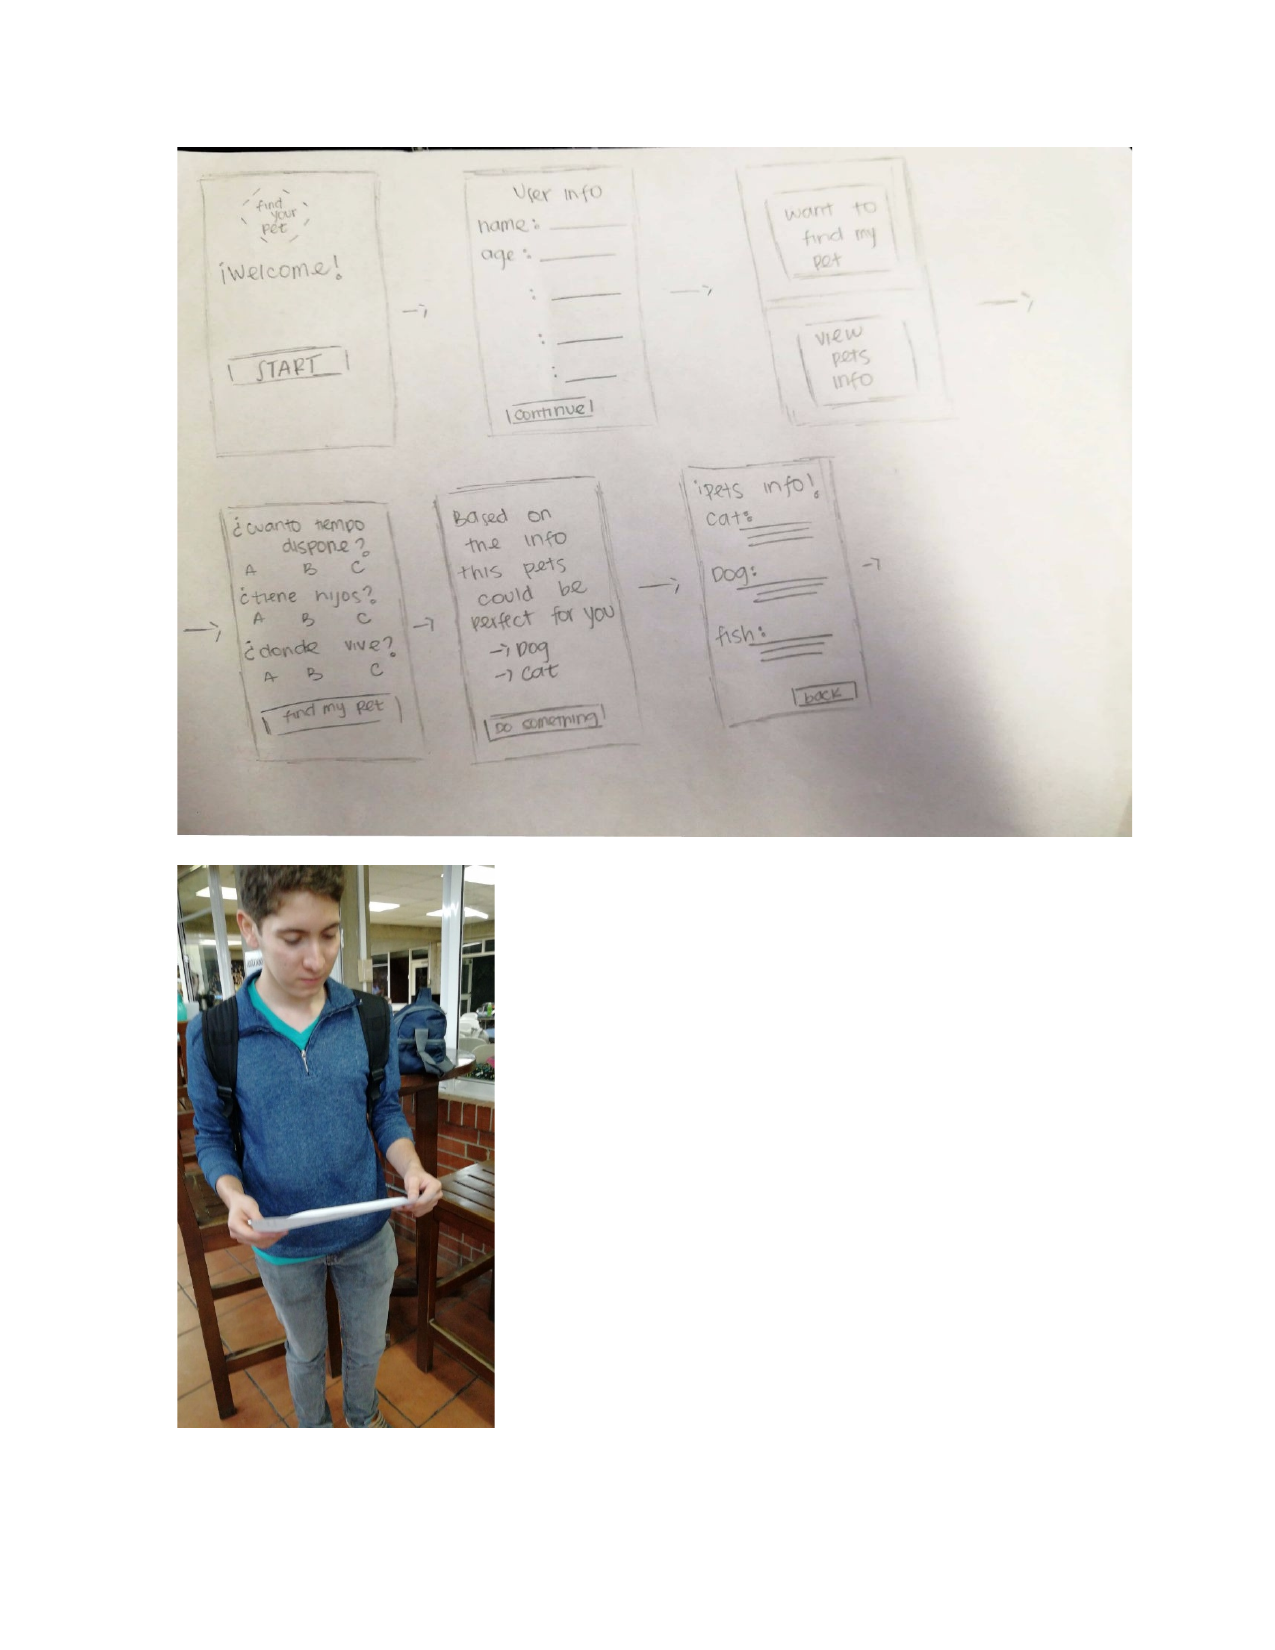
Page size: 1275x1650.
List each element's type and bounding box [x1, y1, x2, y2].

picture [177, 865, 495, 1428]
picture [177, 147, 1133, 837]
